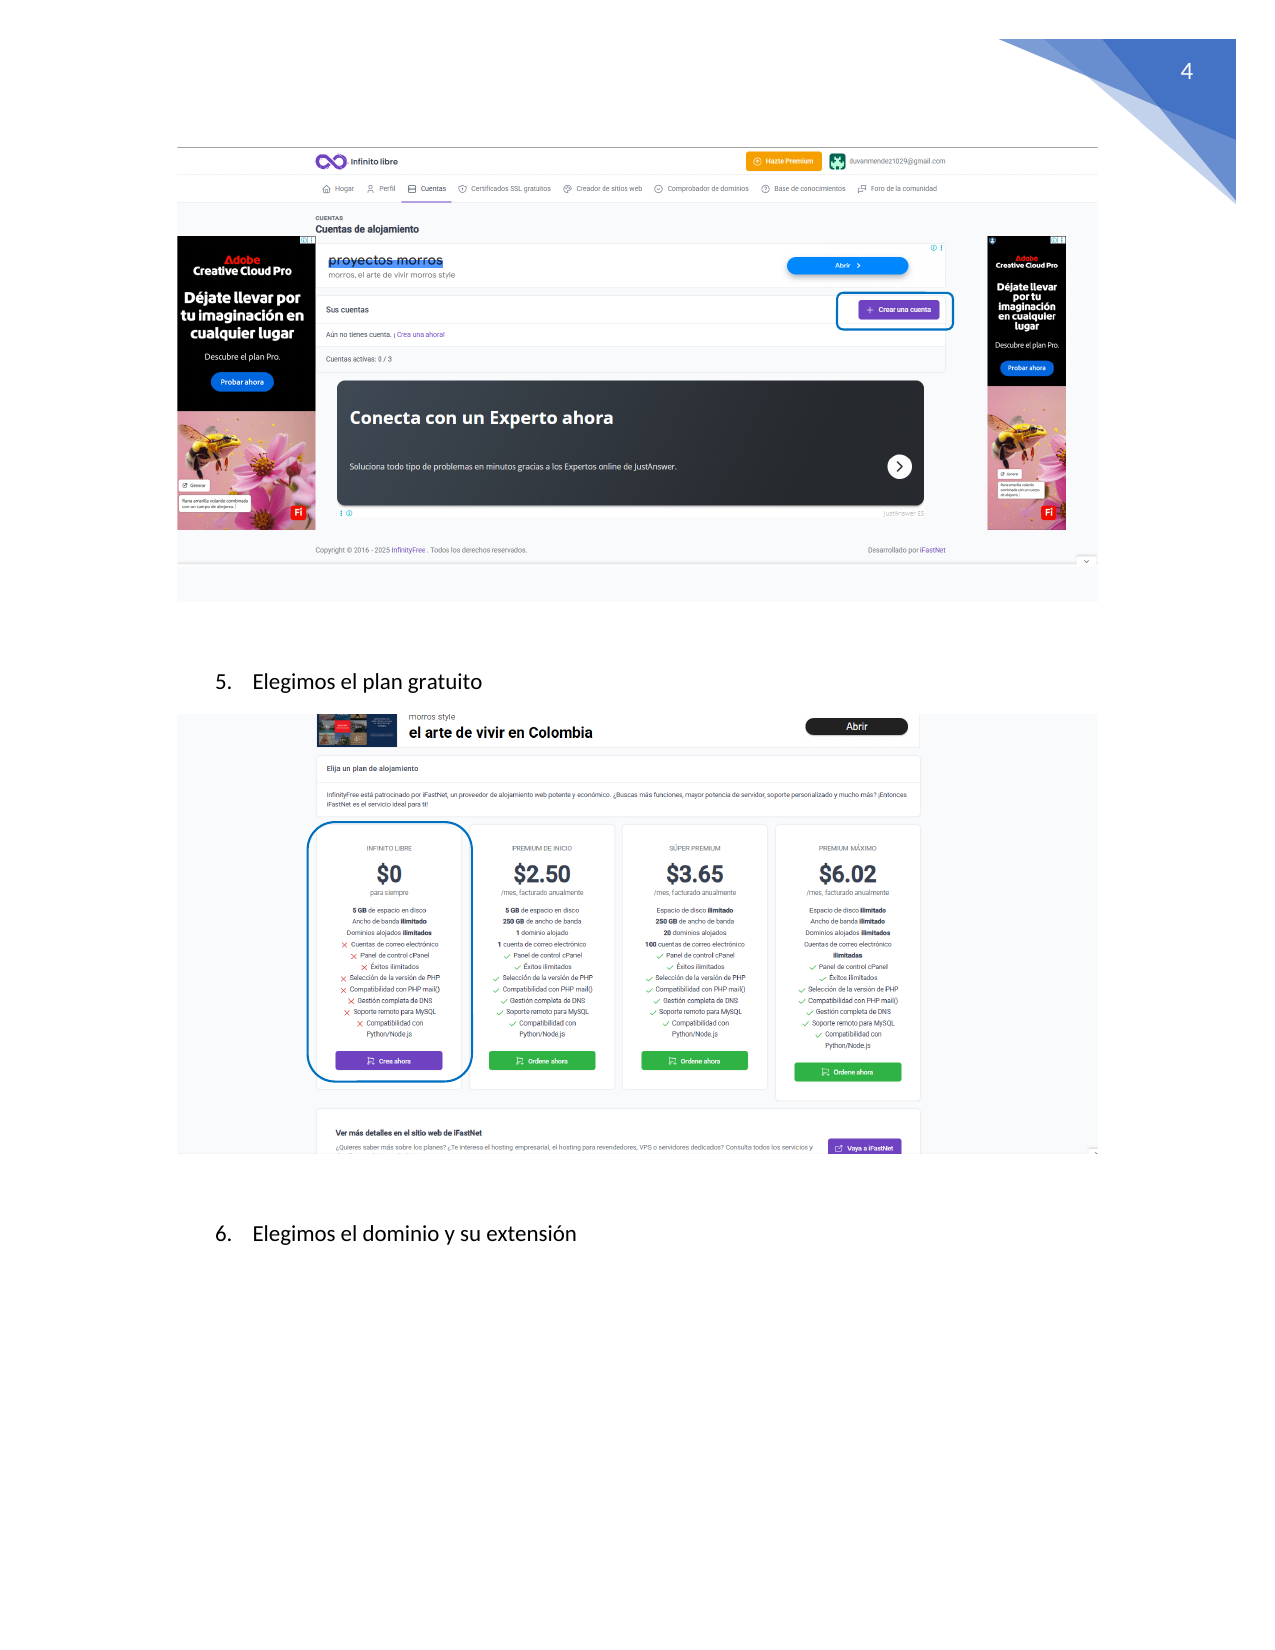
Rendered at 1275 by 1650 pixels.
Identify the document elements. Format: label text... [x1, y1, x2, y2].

picture [177, 714, 1098, 1154]
list Elegimos el plan gratuito [215, 667, 1098, 696]
list Elegimos el dominio y su extensión [215, 1219, 1098, 1247]
picture [177, 39, 1236, 602]
